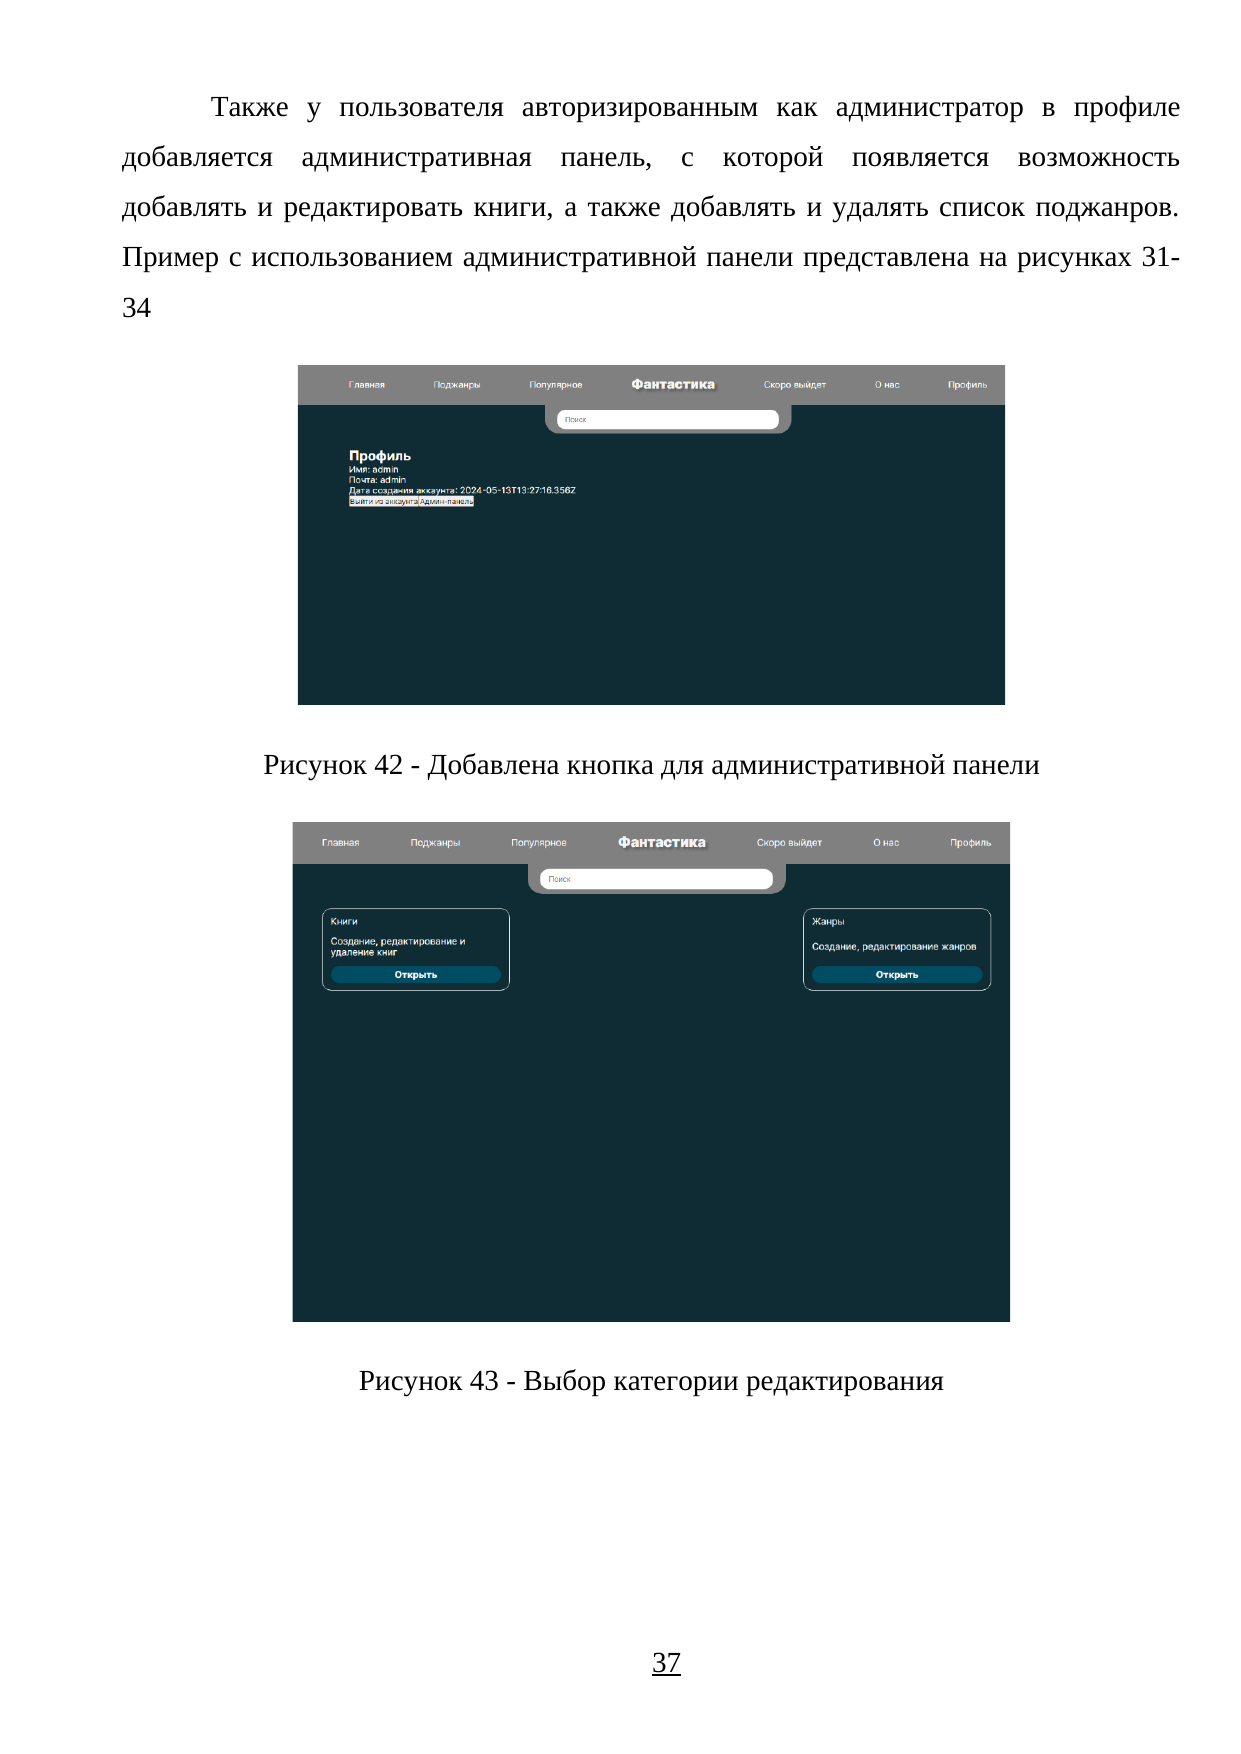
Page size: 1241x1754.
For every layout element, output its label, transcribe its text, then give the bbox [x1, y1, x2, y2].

picture [297, 365, 1005, 705]
text Рисунок 42 - Добавлена кнопка для административной панели [122, 747, 1181, 780]
picture [292, 822, 1011, 1322]
text Рисунок 43 - Выбор категории редактирования [122, 1363, 1181, 1397]
text Также у пользователя авторизированным как администратор в профиле добавляется административная панель, с которой появляется возможность добавлять и редактировать книги, а также добавлять и удалять список поджанров. Пример с использованием административной панели представлена на рисунках 31-34 [122, 89, 1181, 323]
